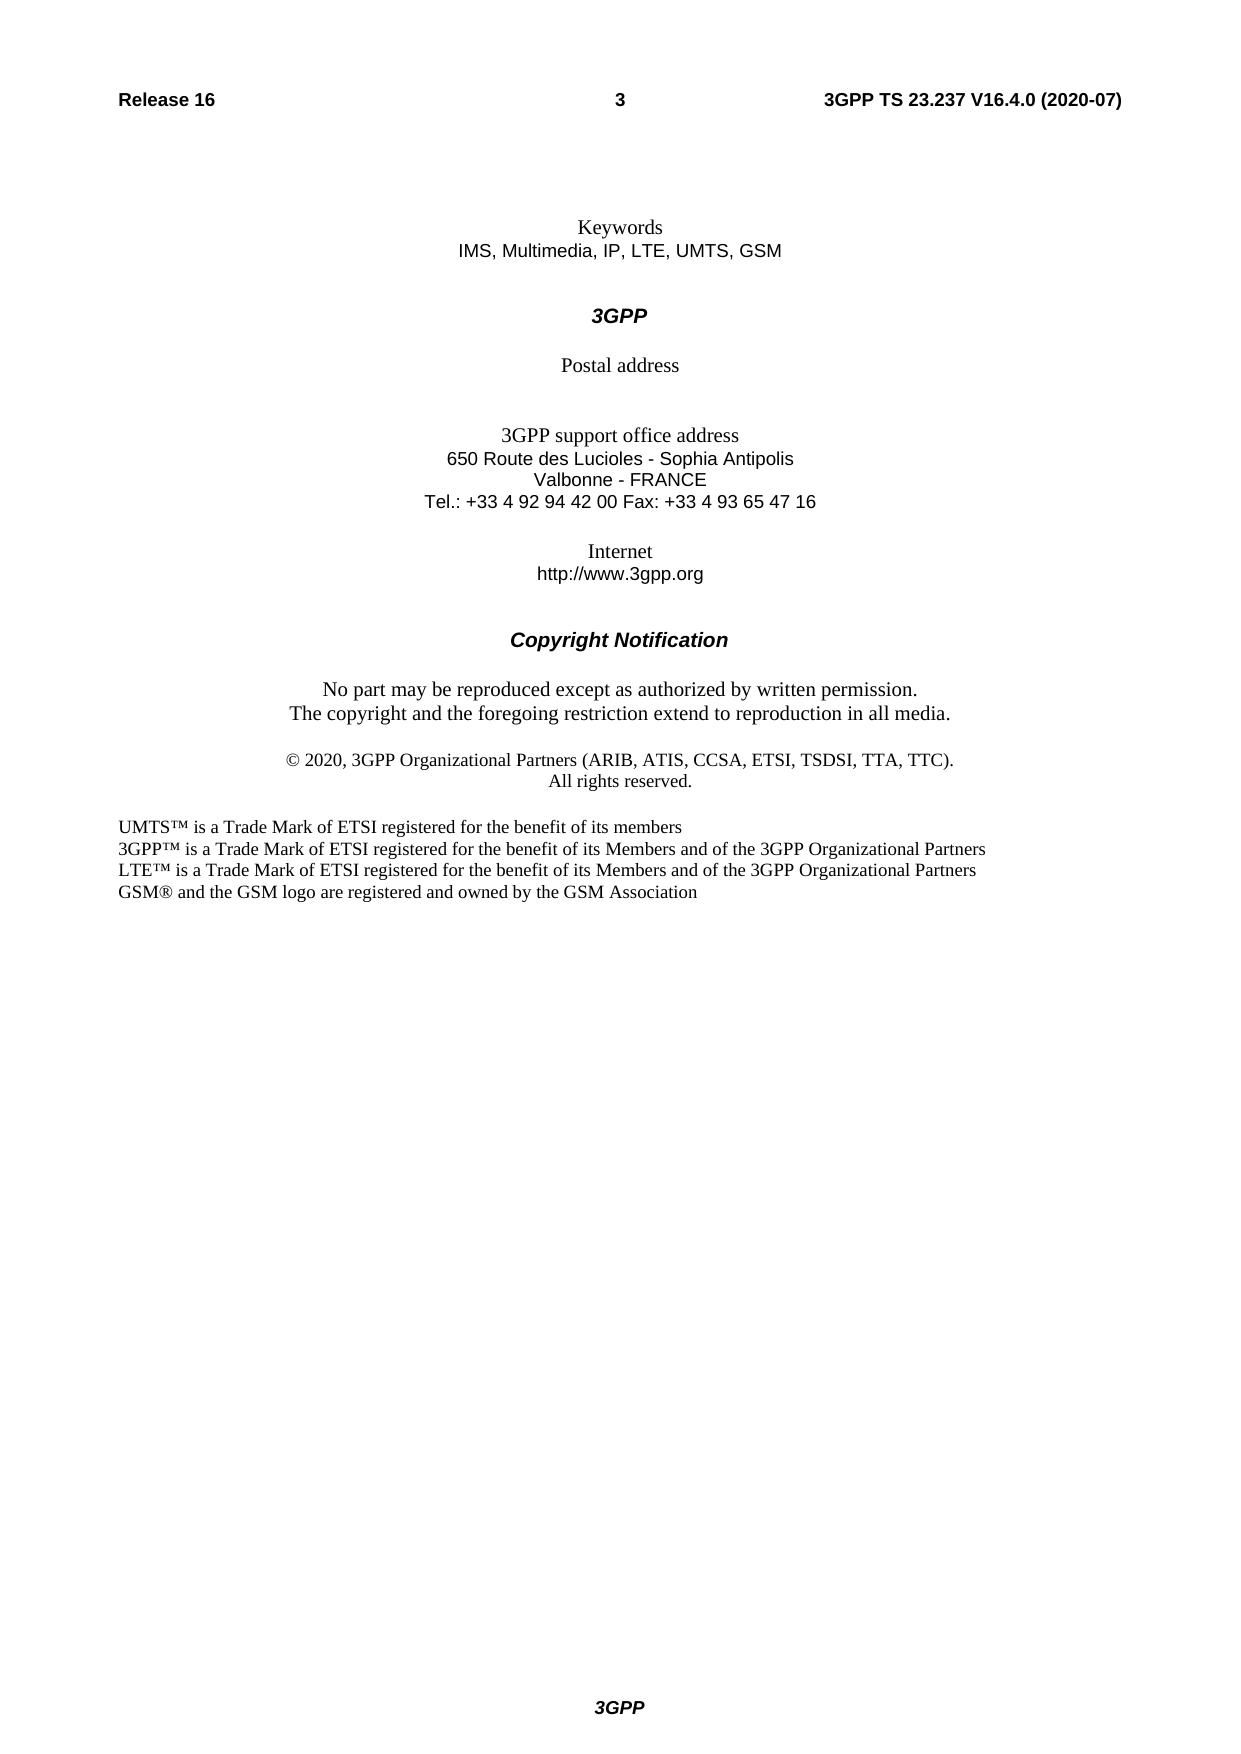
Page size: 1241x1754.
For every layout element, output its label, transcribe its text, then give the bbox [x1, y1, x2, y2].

text Tel.: +33 4 92 94 42 00 Fax: +33 4 93 65 47 16 [413, 491, 827, 512]
text Valbonne - FRANCE [413, 469, 827, 491]
text 3GPP™ is a Trade Mark of ETSI registered for the benefit of its Members and of the 3GPP Organizational Partners LTE™ is a Trade Mark of ETSI registered for the benefit of its Members and of the 3GPP Organizational Partners [118, 837, 1122, 881]
text Internet [413, 539, 827, 563]
text UMTS™ is a Trade Mark of ETSI registered for the benefit of its members [118, 816, 1122, 837]
text 650 Route des Lucioles - Sophia Antipolis [413, 447, 827, 469]
text Copyright Notification [118, 628, 1122, 652]
text GSM® and the GSM logo are registered and owned by the GSM Association [118, 881, 1122, 902]
text © 2020, 3GPP Organizational Partners (ARIB, ATIS, CCSA, ETSI, TSDSI, TTA, TTC). [118, 749, 1122, 770]
text 3GPP [413, 304, 827, 328]
text Keywords [413, 215, 827, 239]
text No part may be reproduced except as authorized by written permission. The copyright and the foregoing restriction extend to reproduction in all media. [118, 677, 1122, 725]
text All rights reserved. [118, 770, 1122, 816]
text Postal address [413, 353, 827, 377]
text IMS, Multimedia, IP, LTE, UMTS, GSM [413, 239, 827, 261]
text http://www.3gpp.org [413, 563, 827, 585]
text 3GPP support office address [413, 423, 827, 447]
